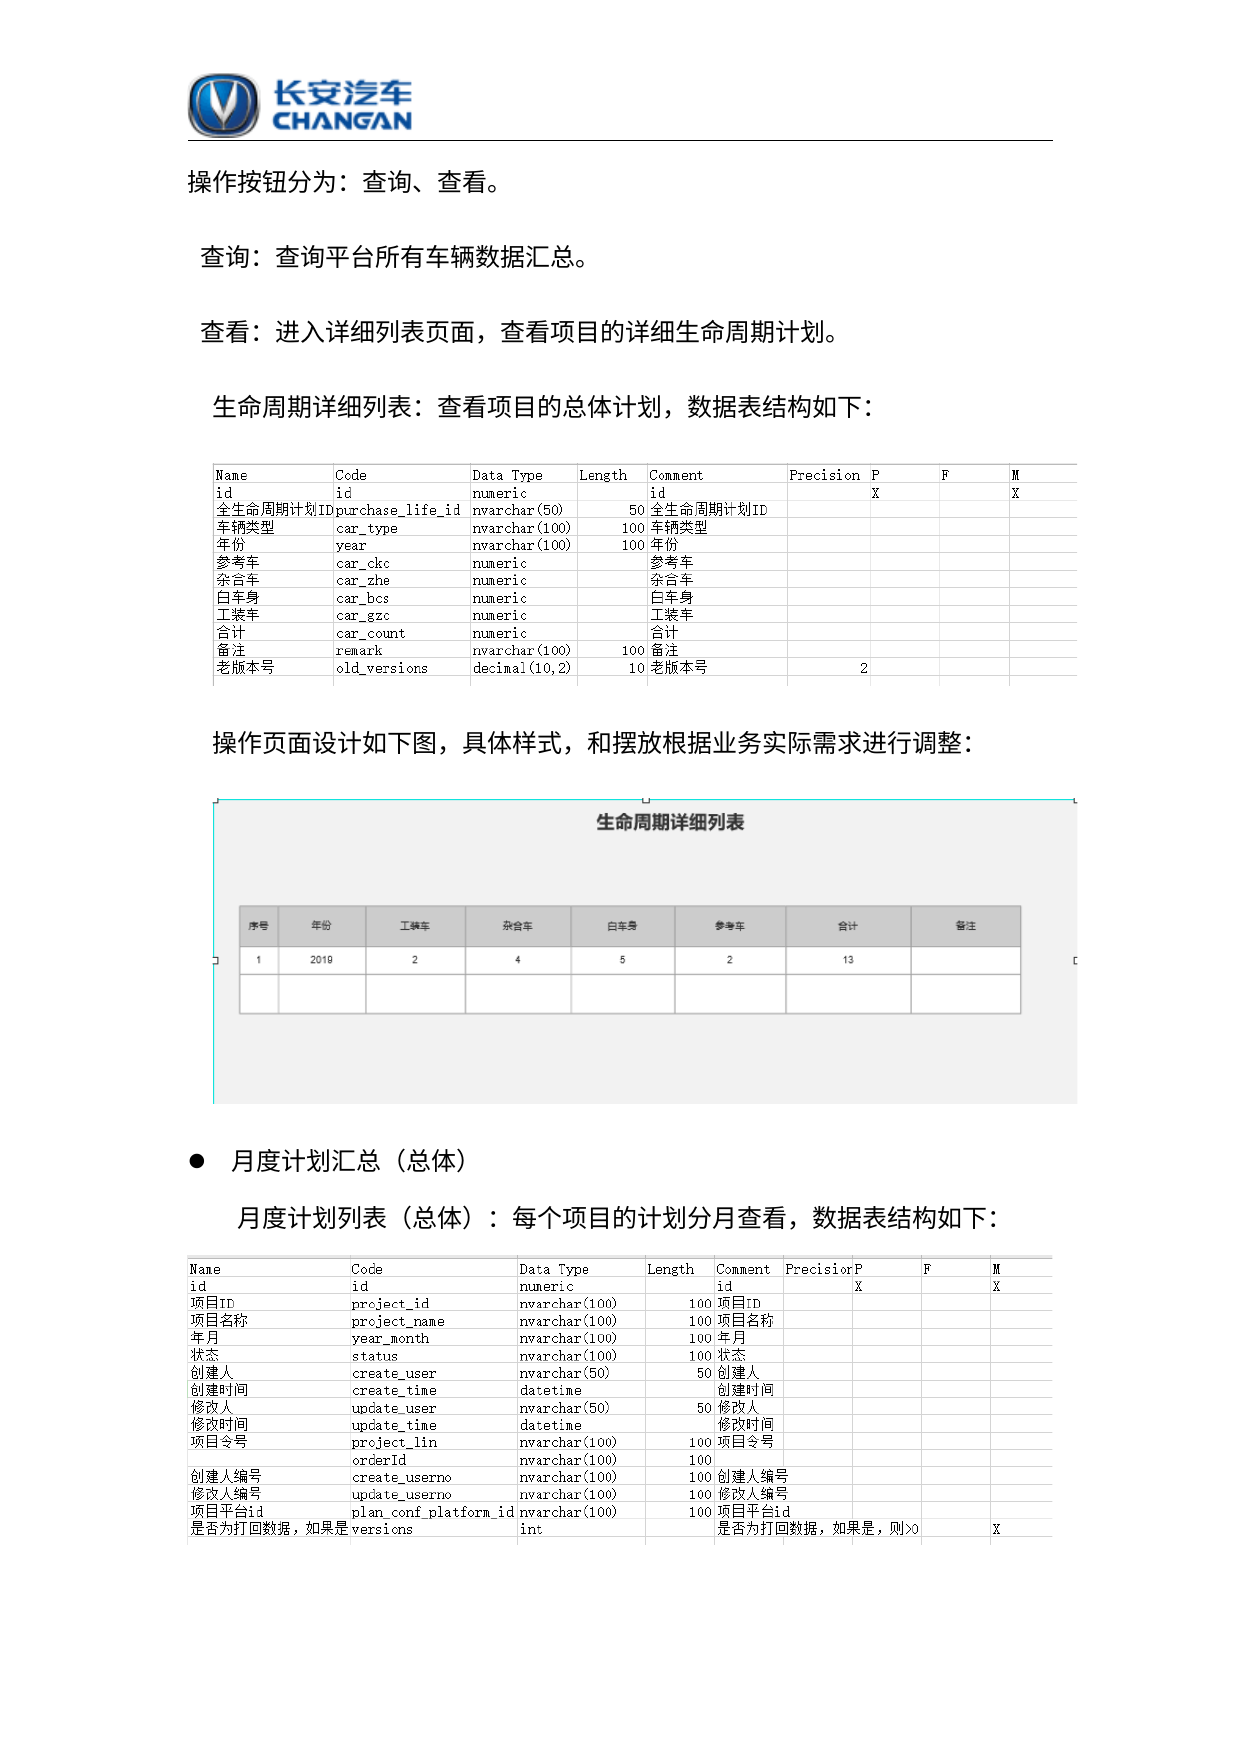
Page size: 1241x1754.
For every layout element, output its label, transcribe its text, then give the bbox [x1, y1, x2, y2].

picture [212, 463, 1078, 686]
text 查看：进入详细列表页面，查看项目的详细生命周期计划。 [187, 313, 1053, 349]
text 生命周期详细列表：查看项目的总体计划，数据表结构如下： [187, 388, 1053, 424]
text 操作页面设计如下图，具体样式，和摆放根据业务实际需求进行调整： [187, 723, 1053, 759]
text 月度计划列表（总体）：每个项目的计划分月查看，数据表结构如下： [187, 1199, 1053, 1235]
picture [187, 1255, 1053, 1545]
picture [187, 73, 432, 138]
text 查询：查询平台所有车辆数据汇总。 [187, 237, 1053, 274]
picture [212, 798, 1078, 1104]
text 操作按钮分为：查询、查看。 [187, 162, 1053, 198]
list 月度计划汇总（总体） [187, 1142, 1053, 1178]
